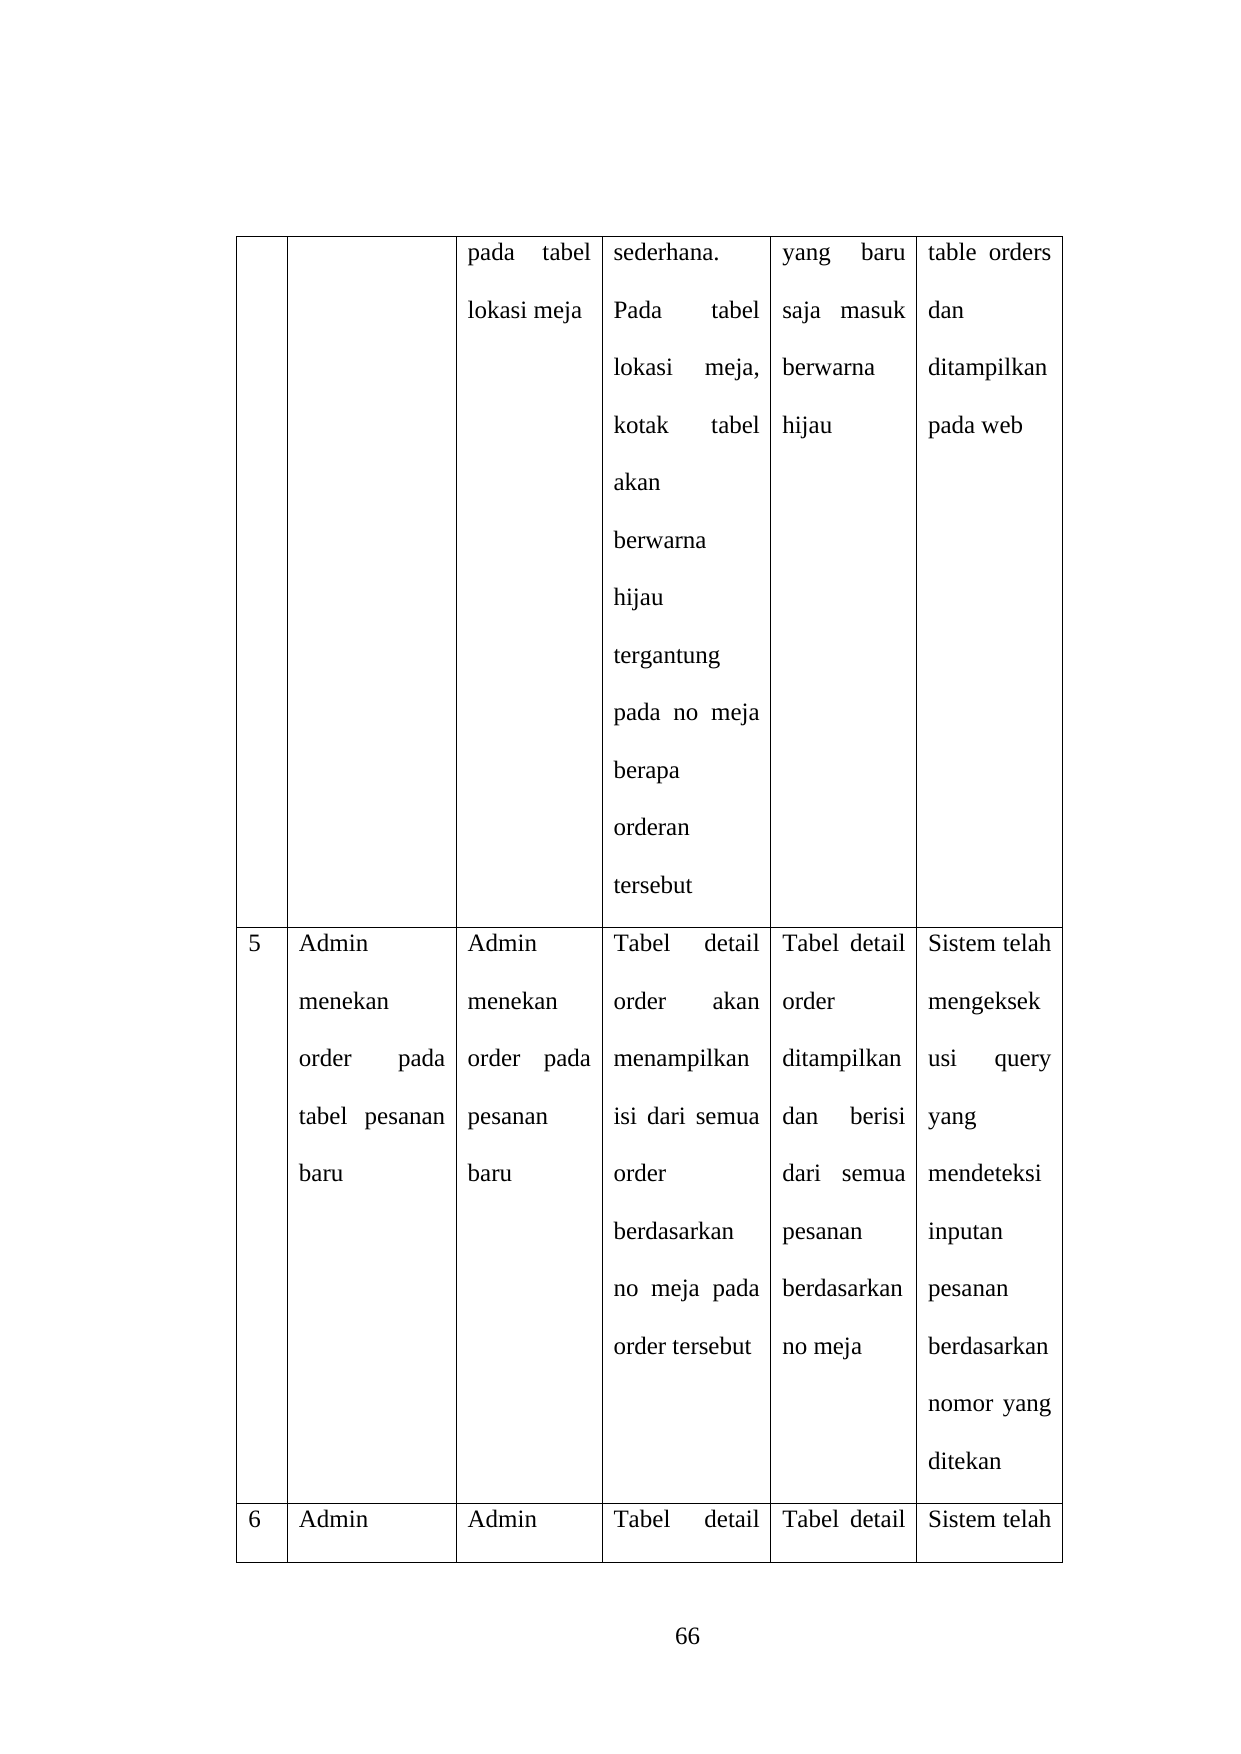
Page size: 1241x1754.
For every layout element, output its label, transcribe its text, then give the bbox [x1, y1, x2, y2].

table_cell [917, 237, 1062, 927]
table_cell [603, 237, 770, 927]
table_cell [457, 1504, 602, 1562]
table_cell Tabel detail order akan menampilkan isi dari semua order berdasarkan no meja pada order tersebut [603, 928, 770, 1503]
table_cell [288, 1504, 456, 1562]
table_cell 5 [237, 928, 287, 1503]
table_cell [771, 1504, 916, 1562]
table_cell Admin menekan order pada pesanan baru [457, 928, 602, 1503]
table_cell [771, 237, 916, 927]
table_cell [288, 237, 456, 927]
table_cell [457, 237, 602, 927]
table_cell Sistem telah mengeksekusi query yang mendeteksi inputan pesanan berdasarkan nomor yang ditekan [917, 928, 1062, 1503]
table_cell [917, 1504, 1062, 1562]
table_cell 6 [237, 1504, 287, 1562]
table_cell Tabel detail order ditampilkan dan berisi dari semua pesanan berdasarkan no meja [771, 928, 916, 1503]
table_cell 4 [237, 237, 287, 927]
table_cell Admin menekan order pada tabel pesanan baru [288, 928, 456, 1503]
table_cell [603, 1504, 770, 1562]
